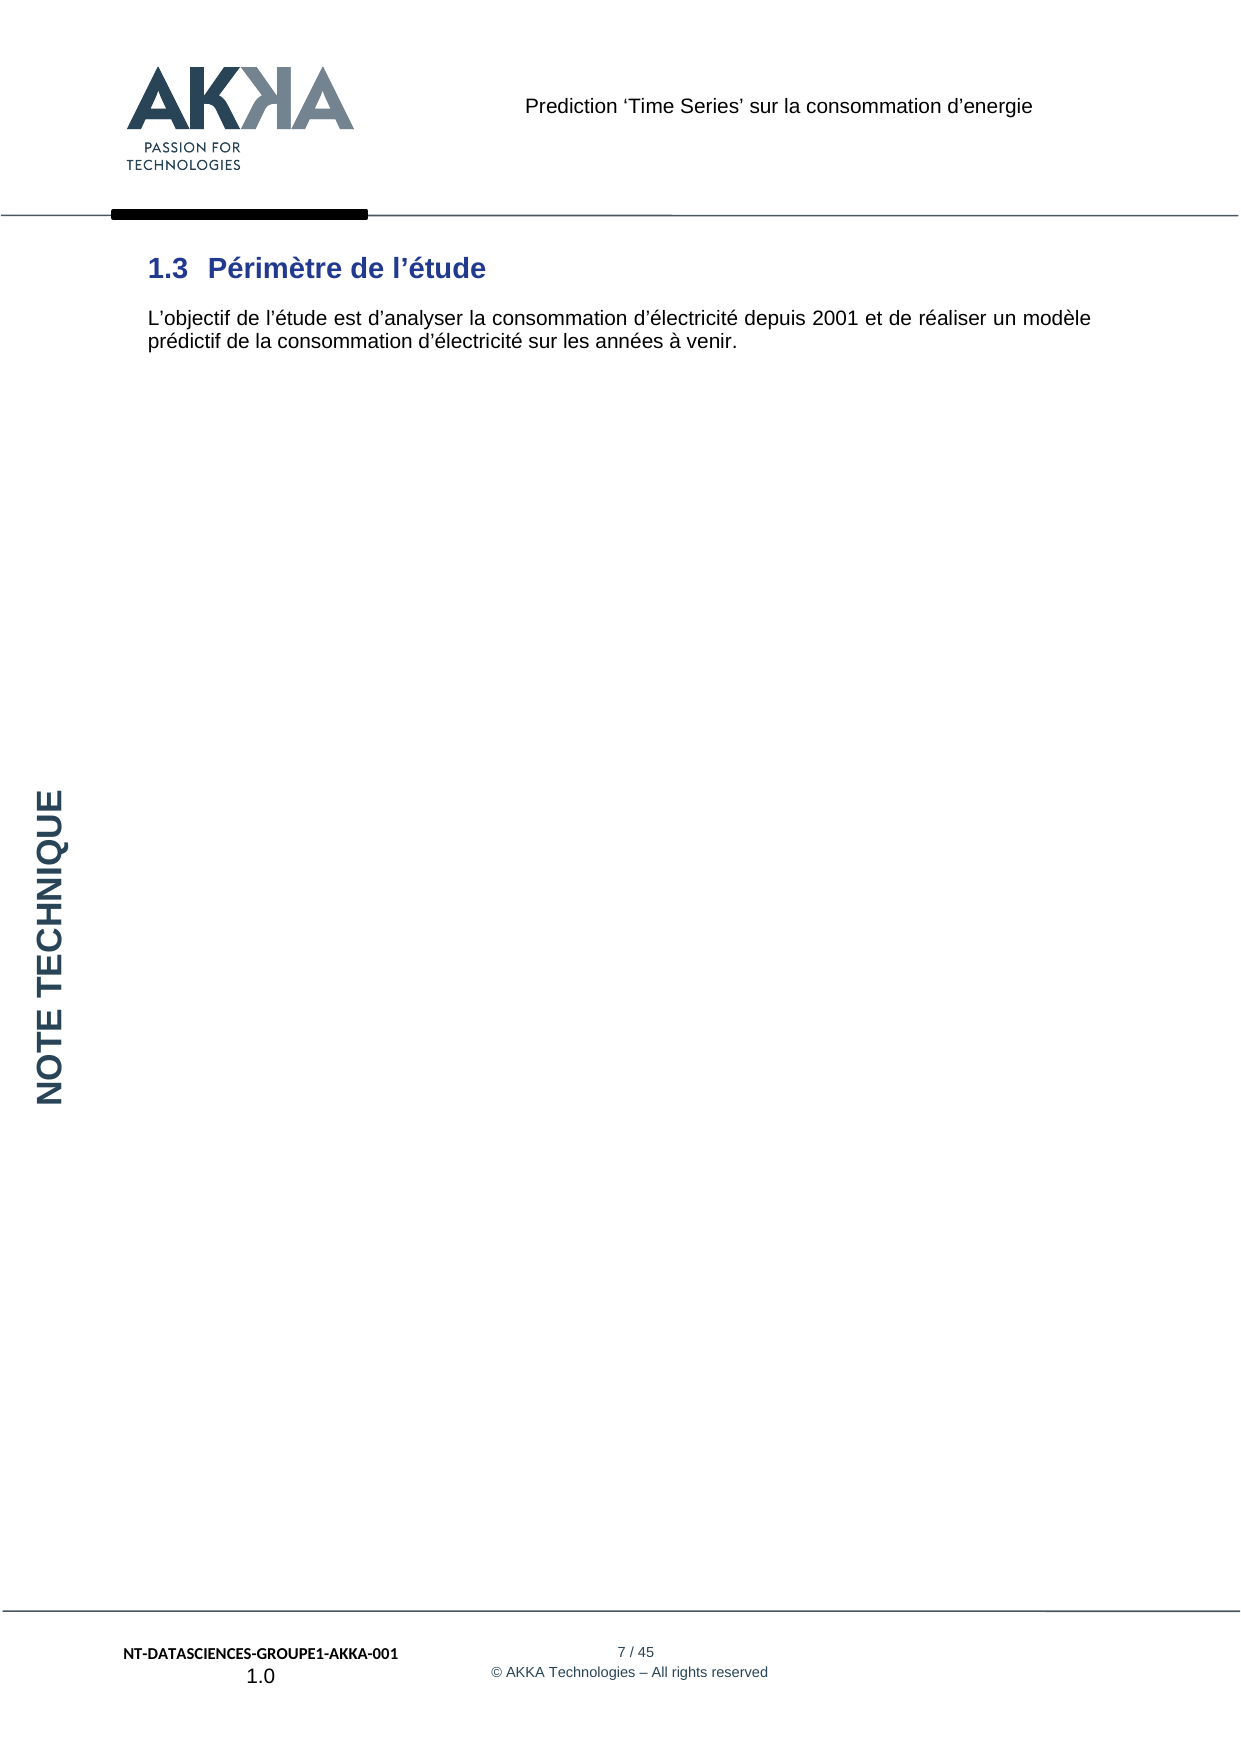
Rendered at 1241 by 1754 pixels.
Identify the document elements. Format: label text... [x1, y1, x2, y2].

picture [119, 56, 355, 176]
text L’objectif de l’étude est d’analyser la consommation d’électricité depuis 2001 et de réaliser un modèle prédictif de la consommation d’électricité sur les années à venir. [148, 305, 1093, 353]
subtitle Périmètre de l’étude [148, 251, 1093, 284]
